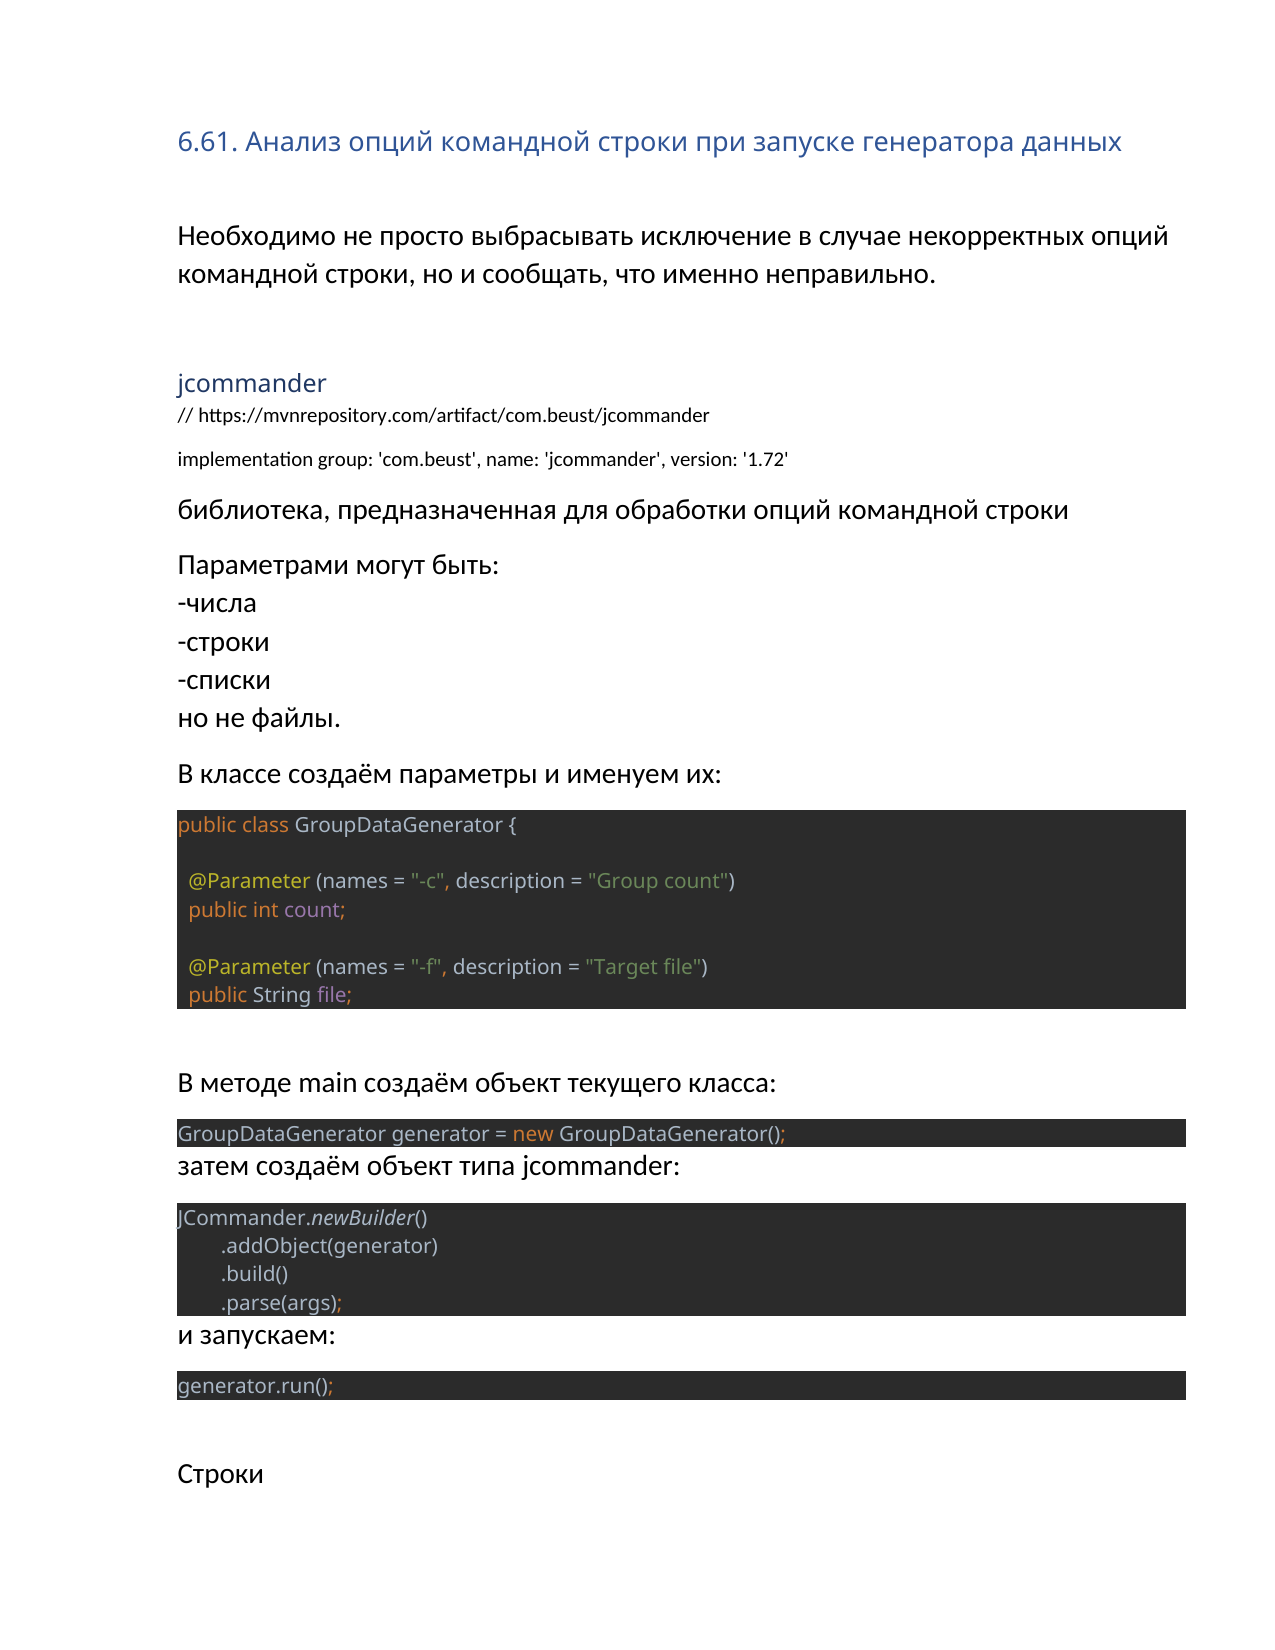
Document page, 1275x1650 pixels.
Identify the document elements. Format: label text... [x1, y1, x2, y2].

text Строки [177, 1455, 1186, 1491]
text GroupDataGenerator generator = new GroupDataGenerator(); [177, 1119, 1186, 1147]
text библиотека, предназначенная для обработки опций командной строки [177, 491, 1186, 526]
text generator.run(); [177, 1371, 1186, 1400]
text В методе main создаём объект текущего класса: [177, 1064, 1186, 1099]
text В классе создаём параметры и именуем их: [177, 755, 1186, 790]
text затем создаём объект типа jcommander: [177, 1147, 1186, 1183]
text JCommander.newBuilder() .addObject(generator) .build() .parse(args); [177, 1203, 1186, 1316]
text Необходимо не просто выбрасывать исключение в случае некорректных опций командной строки, но и сообщать, что именно неправильно. [177, 217, 1186, 291]
subtitle jcommander [177, 366, 1186, 400]
text implementation group: 'com.beust', name: 'jcommander', version: '1.72' [177, 447, 1186, 472]
text Параметрами могут быть: -числа -строки -списки но не файлы. [177, 546, 1186, 735]
text public class GroupDataGenerator { @Parameter (names = "-c", description = "Group count") public int count; @Parameter (names = "-f", description = "Target file") public String file; [177, 810, 1186, 1009]
text // https://mvnrepository.com/artifact/com.beust/jcommander [177, 403, 1186, 428]
subtitle 6.61. Анализ опций командной строки при запуске генератора данных [177, 122, 1186, 159]
text и запускаем: [177, 1316, 1186, 1352]
